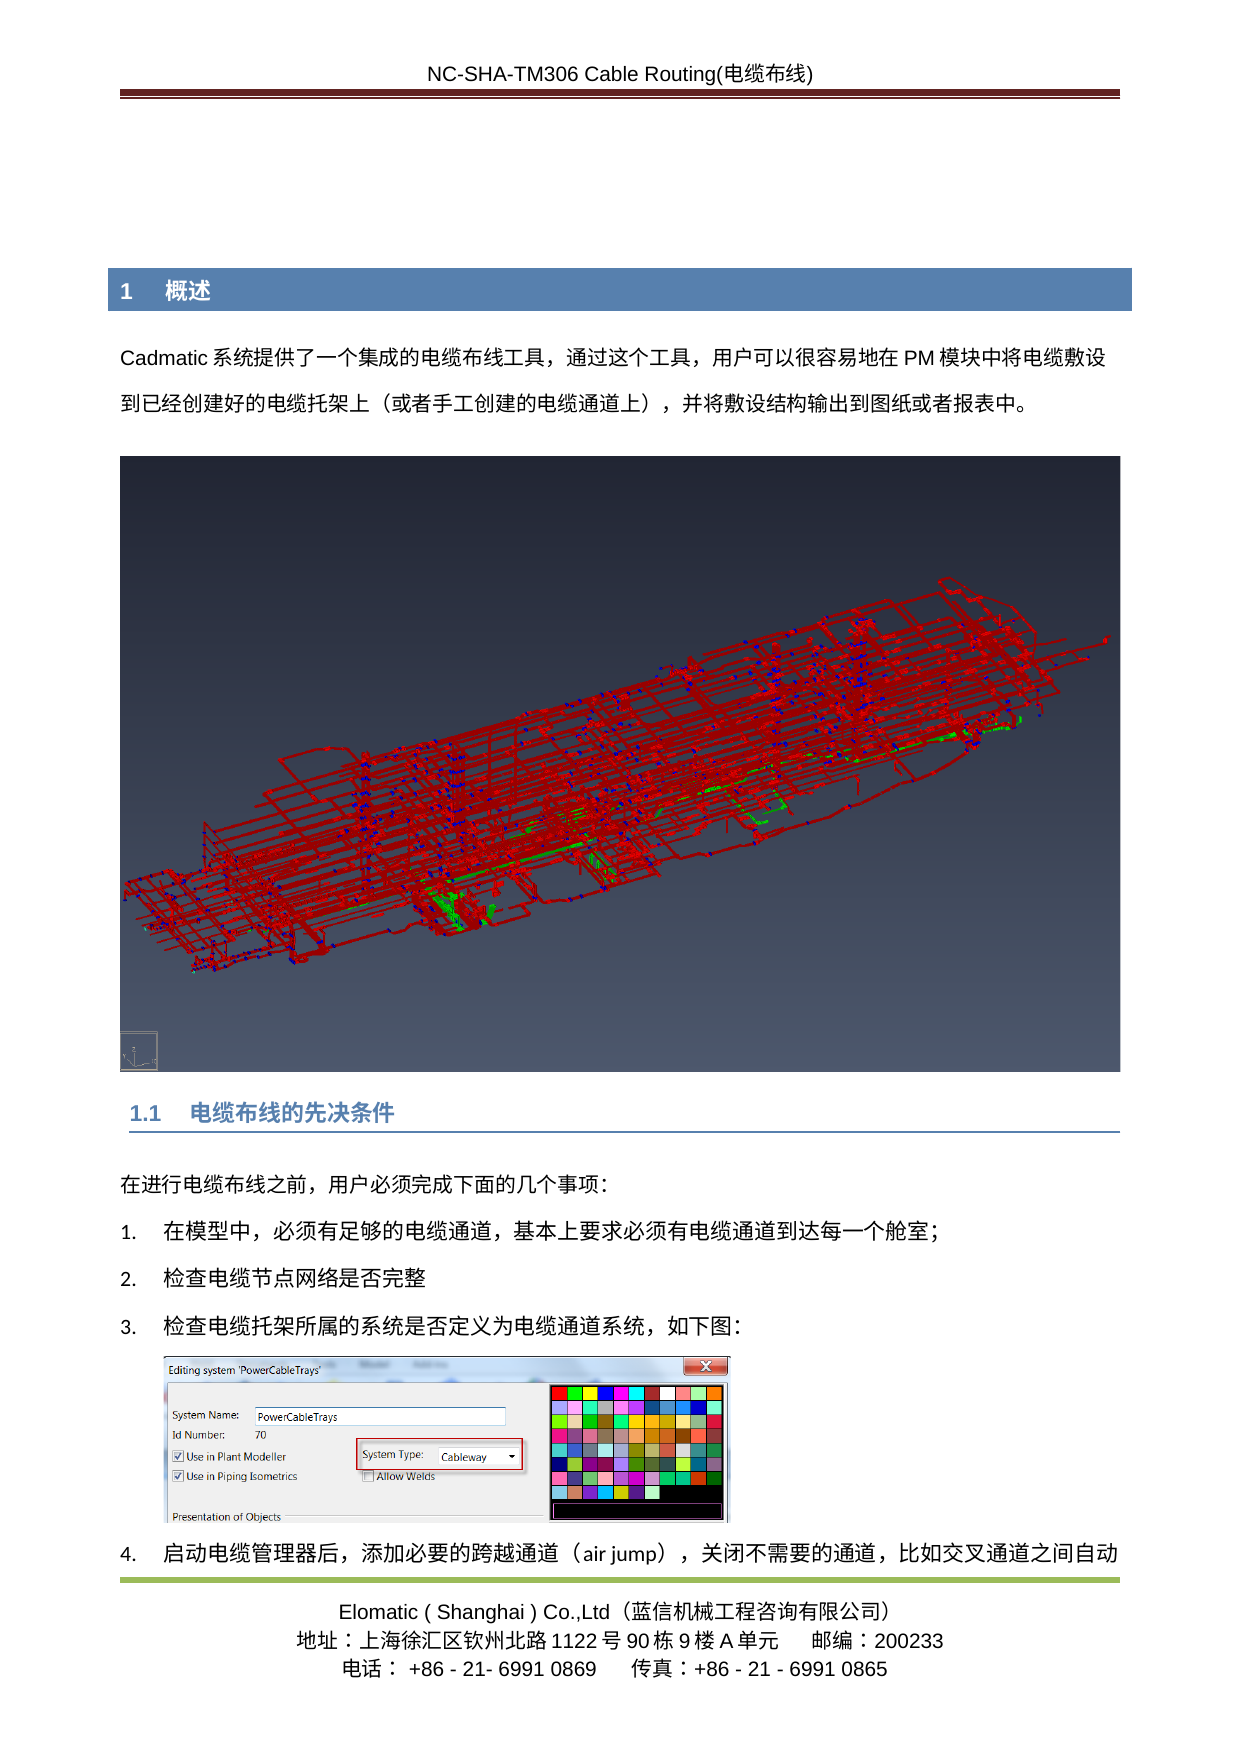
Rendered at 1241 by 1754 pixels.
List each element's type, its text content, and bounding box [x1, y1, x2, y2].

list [120, 1536, 1120, 1567]
subtitle 电缆布线的先决条件 [129, 1095, 1120, 1131]
list 检查电缆托架所属的系统是否定义为电缆通道系统，如下图： [120, 1309, 1120, 1341]
picture [120, 456, 1121, 1072]
text 在进行电缆布线之前，用户必须完成下面的几个事项： [120, 1168, 1120, 1199]
picture [163, 1356, 731, 1523]
list 检查电缆节点网络是否完整 [120, 1261, 1120, 1293]
subtitle 概述 [112, 271, 1129, 308]
list 在模型中，必须有足够的电缆通道，基本上要求必须有电缆通道到达每一个舱室； [120, 1214, 1120, 1246]
text Cadmatic系统提供了一个集成的电缆布线工具，通过这个工具，用户可以很容易地在PM模块中将电缆敷设到已经创建好的电缆托架上（或者手工创建的电缆通道上），并将敷设结构输出到图纸或者报表中。 [120, 342, 1120, 417]
